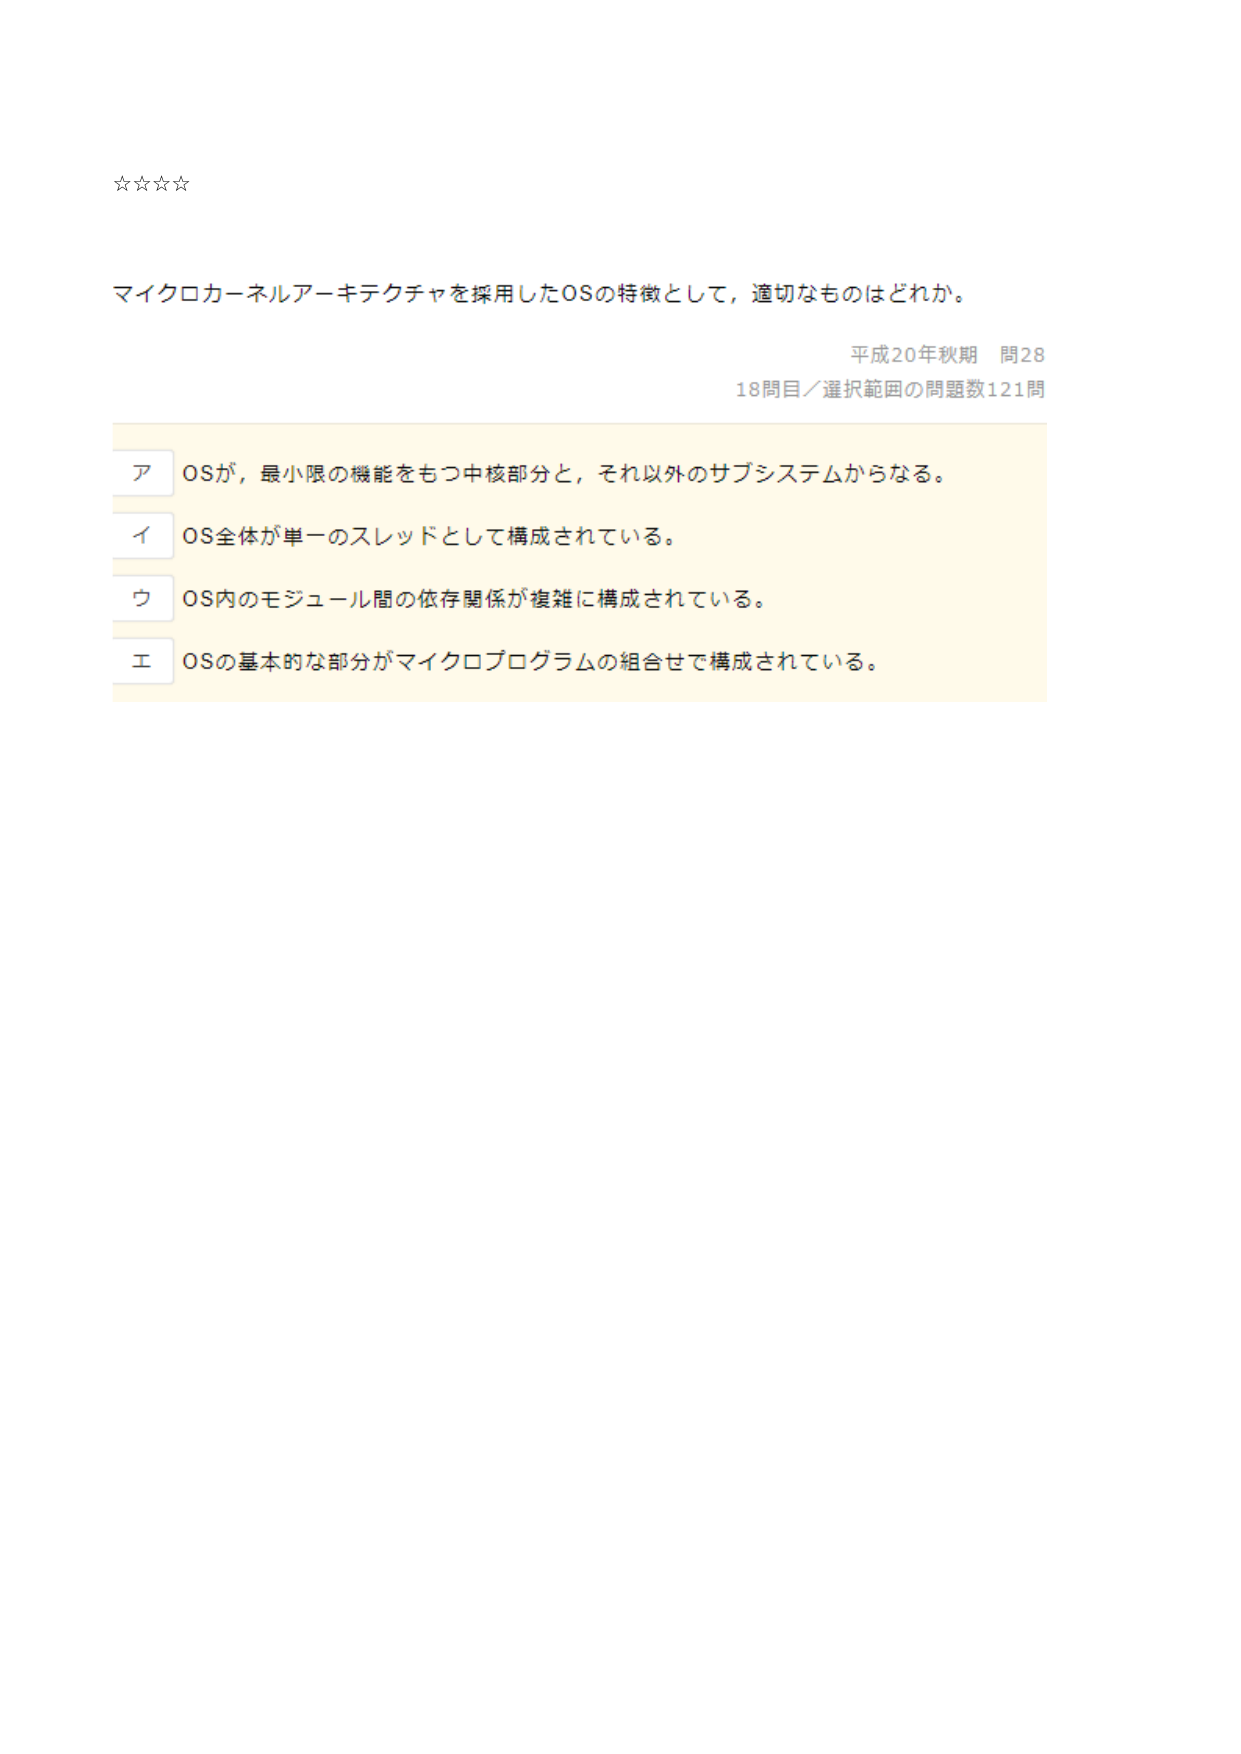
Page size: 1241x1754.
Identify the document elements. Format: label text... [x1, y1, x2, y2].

picture [112, 277, 1047, 702]
text ☆☆☆☆ [112, 164, 1128, 202]
